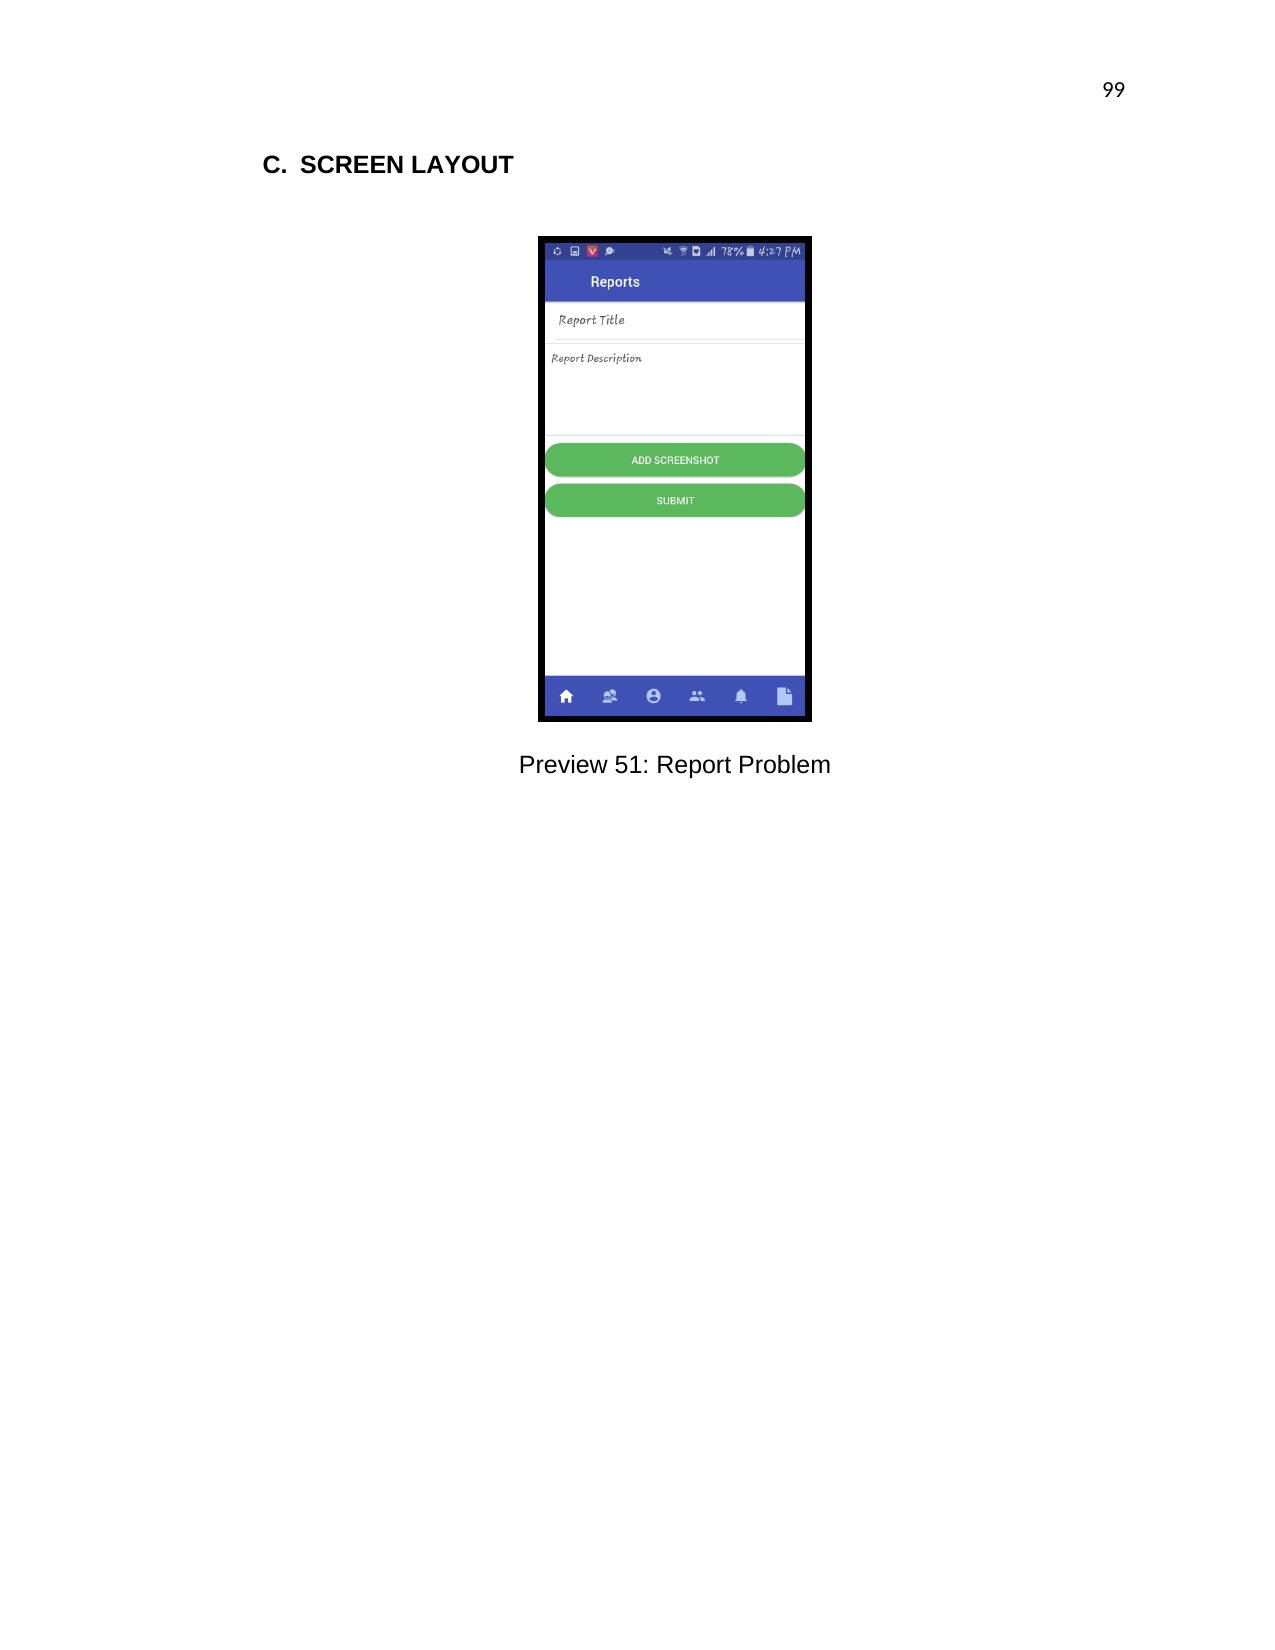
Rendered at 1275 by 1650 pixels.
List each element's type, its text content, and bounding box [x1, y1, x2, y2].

list SCREEN LAYOUT [262, 150, 1125, 179]
picture [545, 243, 805, 716]
text Preview 51: Report Problem [225, 750, 1125, 779]
